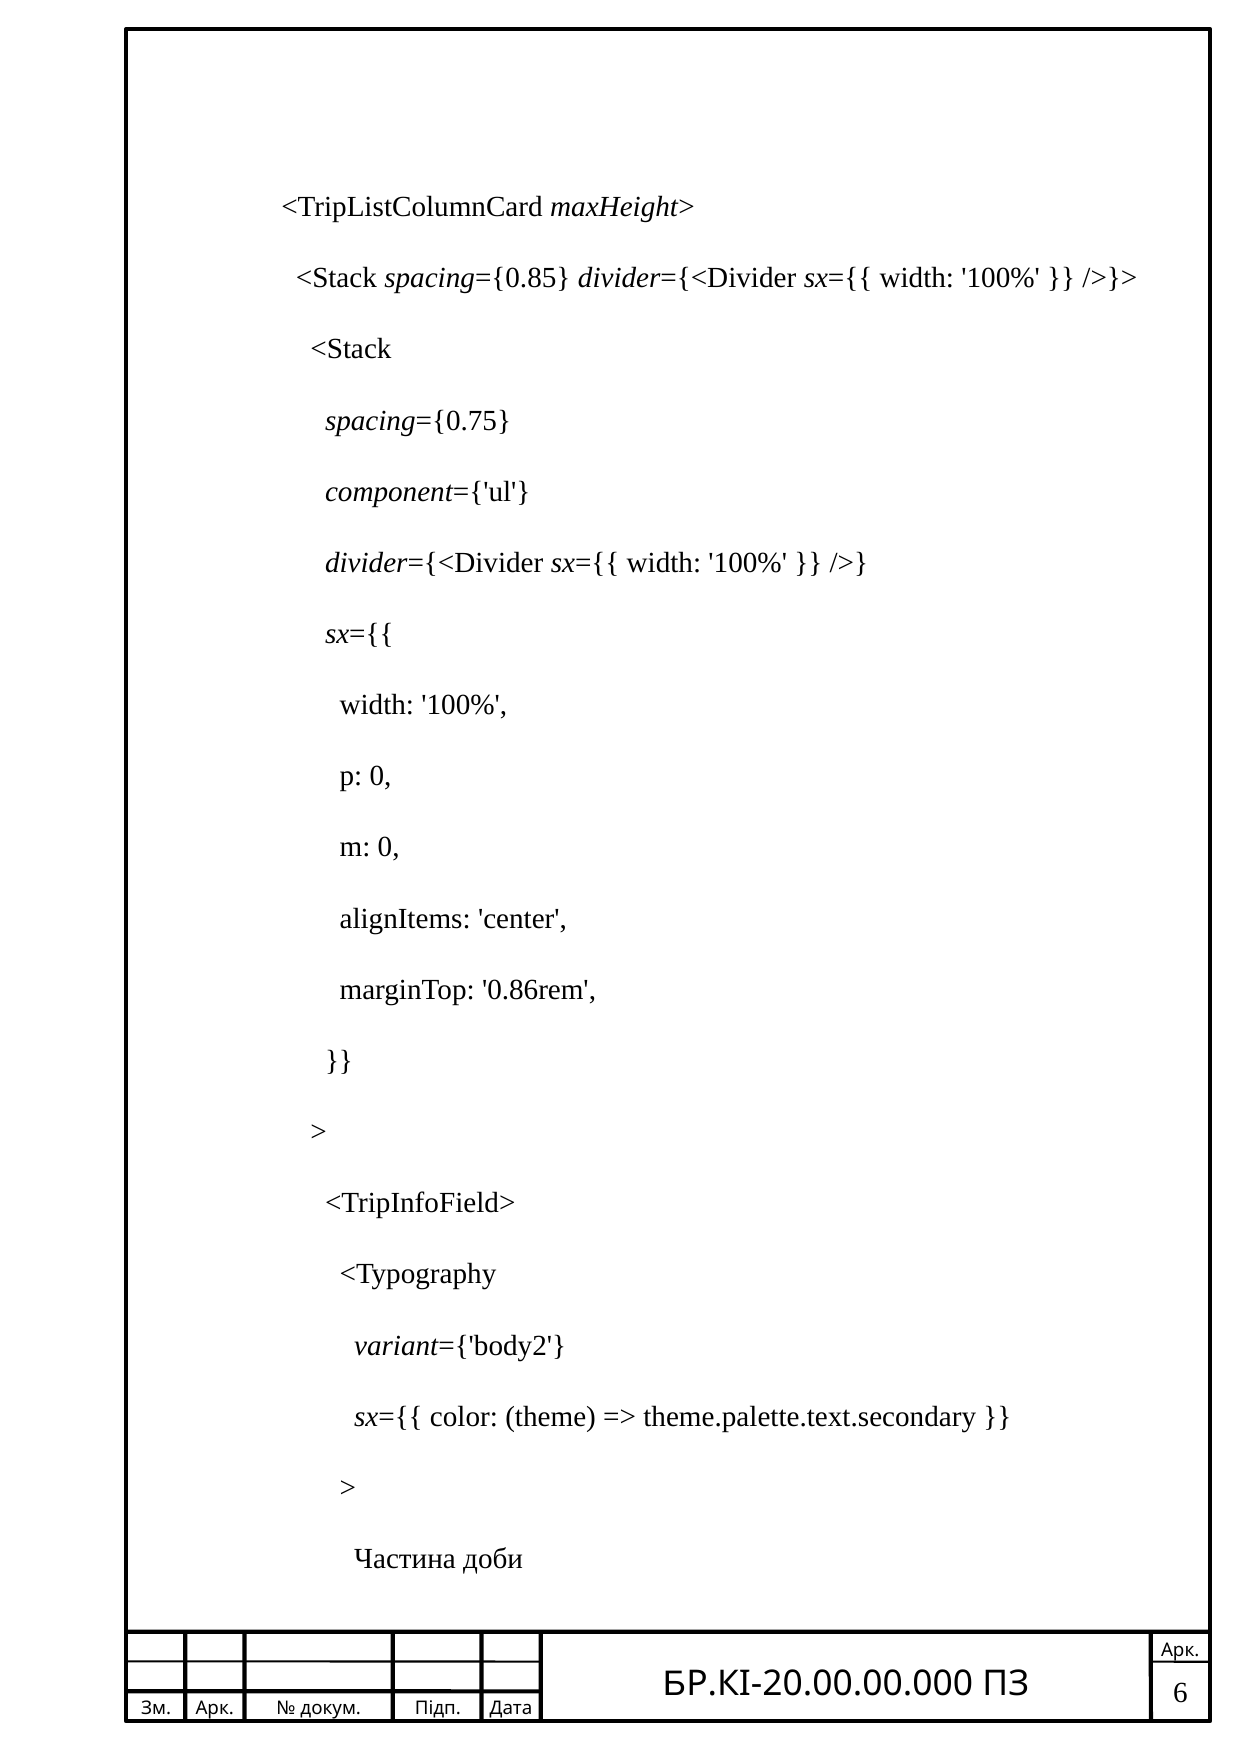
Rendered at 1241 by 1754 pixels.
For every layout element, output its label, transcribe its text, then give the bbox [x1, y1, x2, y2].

text Частина доби [223, 1541, 1152, 1574]
text <Stack [223, 332, 1152, 365]
text > [223, 1470, 1152, 1503]
text <TripInfoField> [223, 1185, 1152, 1219]
text alignItems: 'center', [223, 901, 1152, 934]
text m: 0, [223, 829, 1152, 863]
text }} [223, 1043, 1152, 1077]
text variant={'body2'} [223, 1328, 1152, 1361]
text sx={{ [223, 616, 1152, 650]
text width: '100%', [223, 687, 1152, 721]
text <TripListColumnCard maxHeight> [223, 189, 1152, 223]
text marginTop: '0.86rem', [223, 972, 1152, 1005]
text <Typography [223, 1256, 1152, 1290]
text component={'ul'} [223, 474, 1152, 507]
text spacing={0.75} [223, 403, 1152, 436]
text divider={<Divider sx={{ width: '100%' }} />} [223, 545, 1152, 578]
text > [223, 1114, 1152, 1148]
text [223, 1399, 1152, 1432]
text <Stack spacing={0.85} divider={<Divider sx={{ width: '100%' }} />}> [223, 260, 1152, 294]
text p: 0, [223, 758, 1152, 792]
